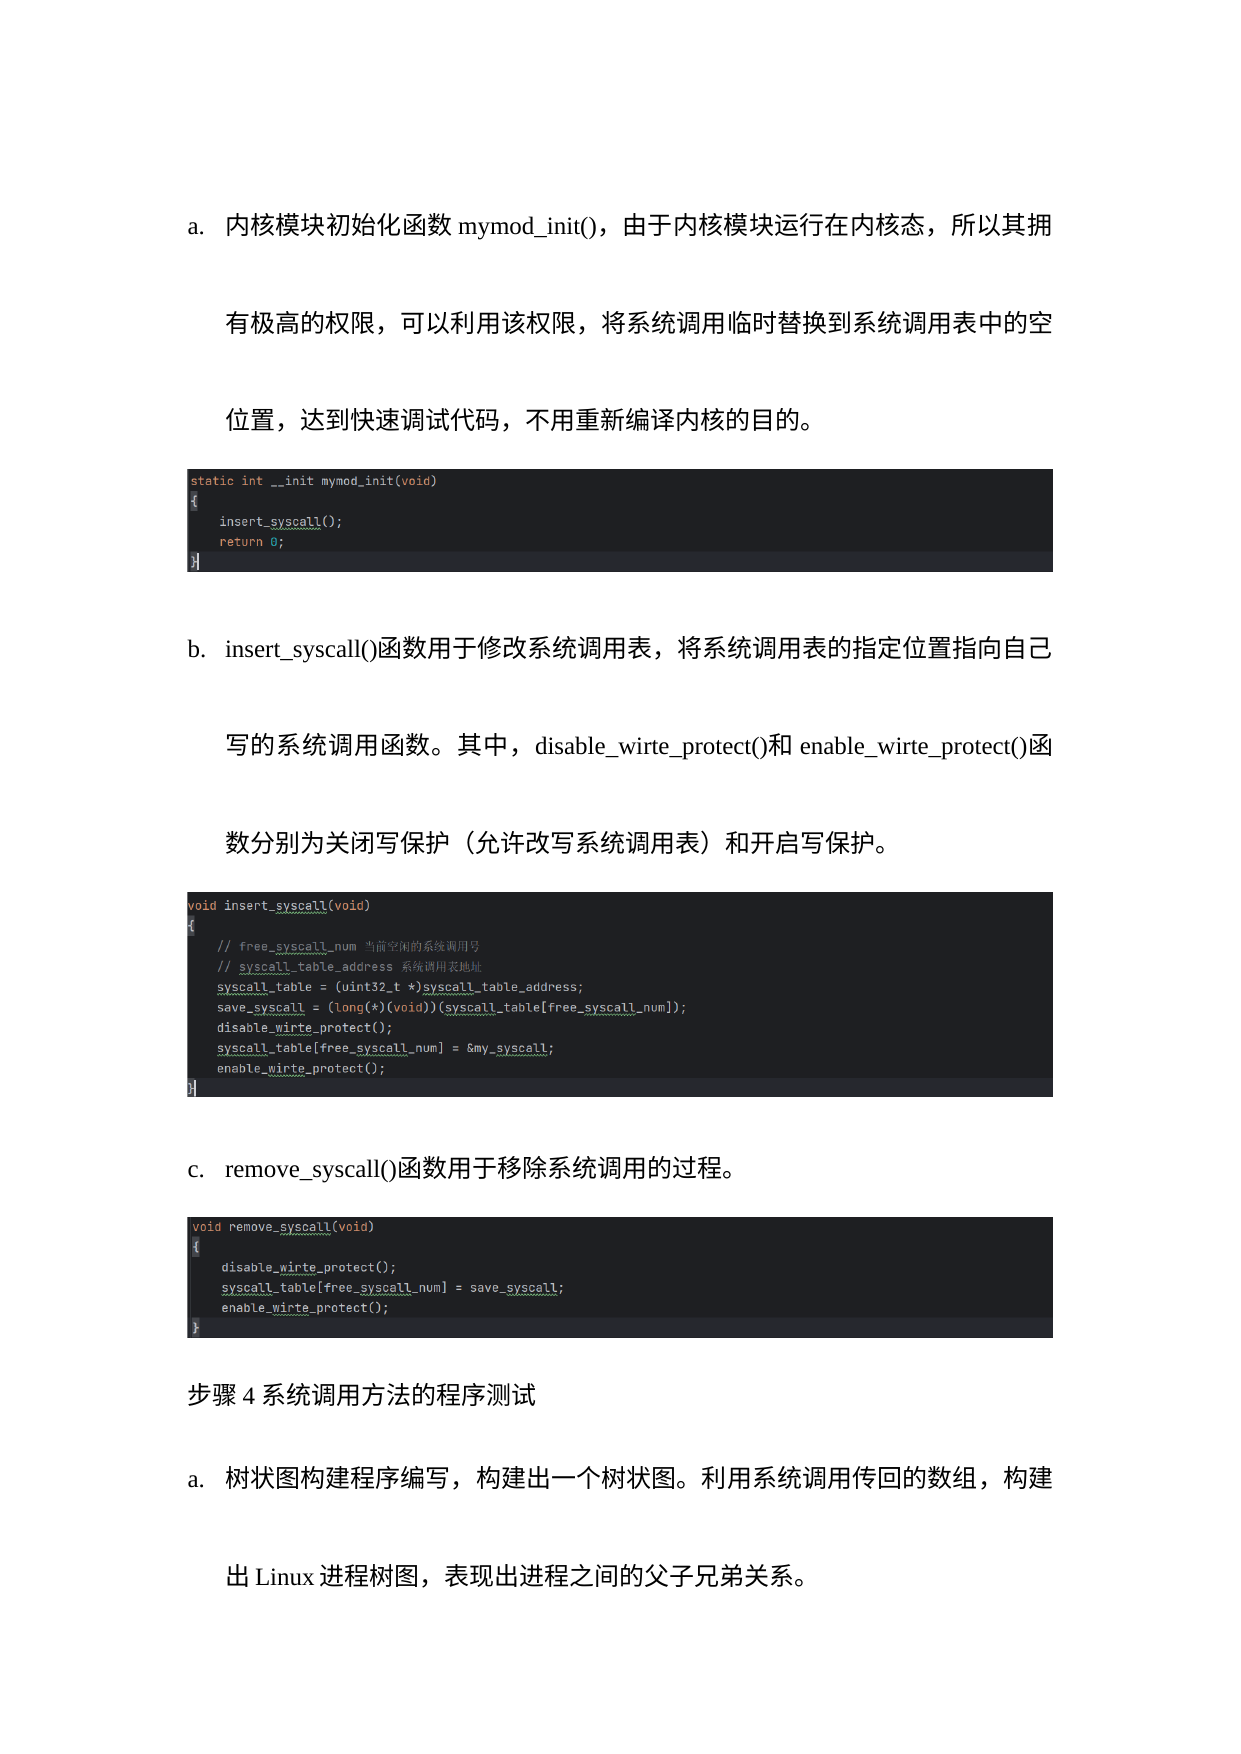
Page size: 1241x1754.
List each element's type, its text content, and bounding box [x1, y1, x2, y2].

list 内核模块初始化函数mymod_init()，由于内核模块运行在内核态，所以其拥有极高的权限，可以利用该权限，将系统调用临时替换到系统调用表中的空位置，达到快速调试代码，不用重新编译内核的目的。 [187, 191, 1053, 451]
list 树状图构建程序编写，构建出一个树状图。利用系统调用传回的数组，构建出Linux进程树图，表现出进程之间的父子兄弟关系。 [187, 1444, 1053, 1607]
list remove_syscall()函数用于移除系统调用的过程。 [187, 1134, 1053, 1199]
picture [187, 1217, 1053, 1338]
picture [187, 892, 1053, 1097]
text 步骤4 系统调用方法的程序测试 [187, 1361, 1053, 1426]
picture [187, 469, 1053, 572]
list insert_syscall()函数用于修改系统调用表，将系统调用表的指定位置指向自己写的系统调用函数。其中，disable_wirte_protect()和enable_wirte_protect()函数分别为关闭写保护（允许改写系统调用表）和开启写保护。 [187, 614, 1053, 874]
